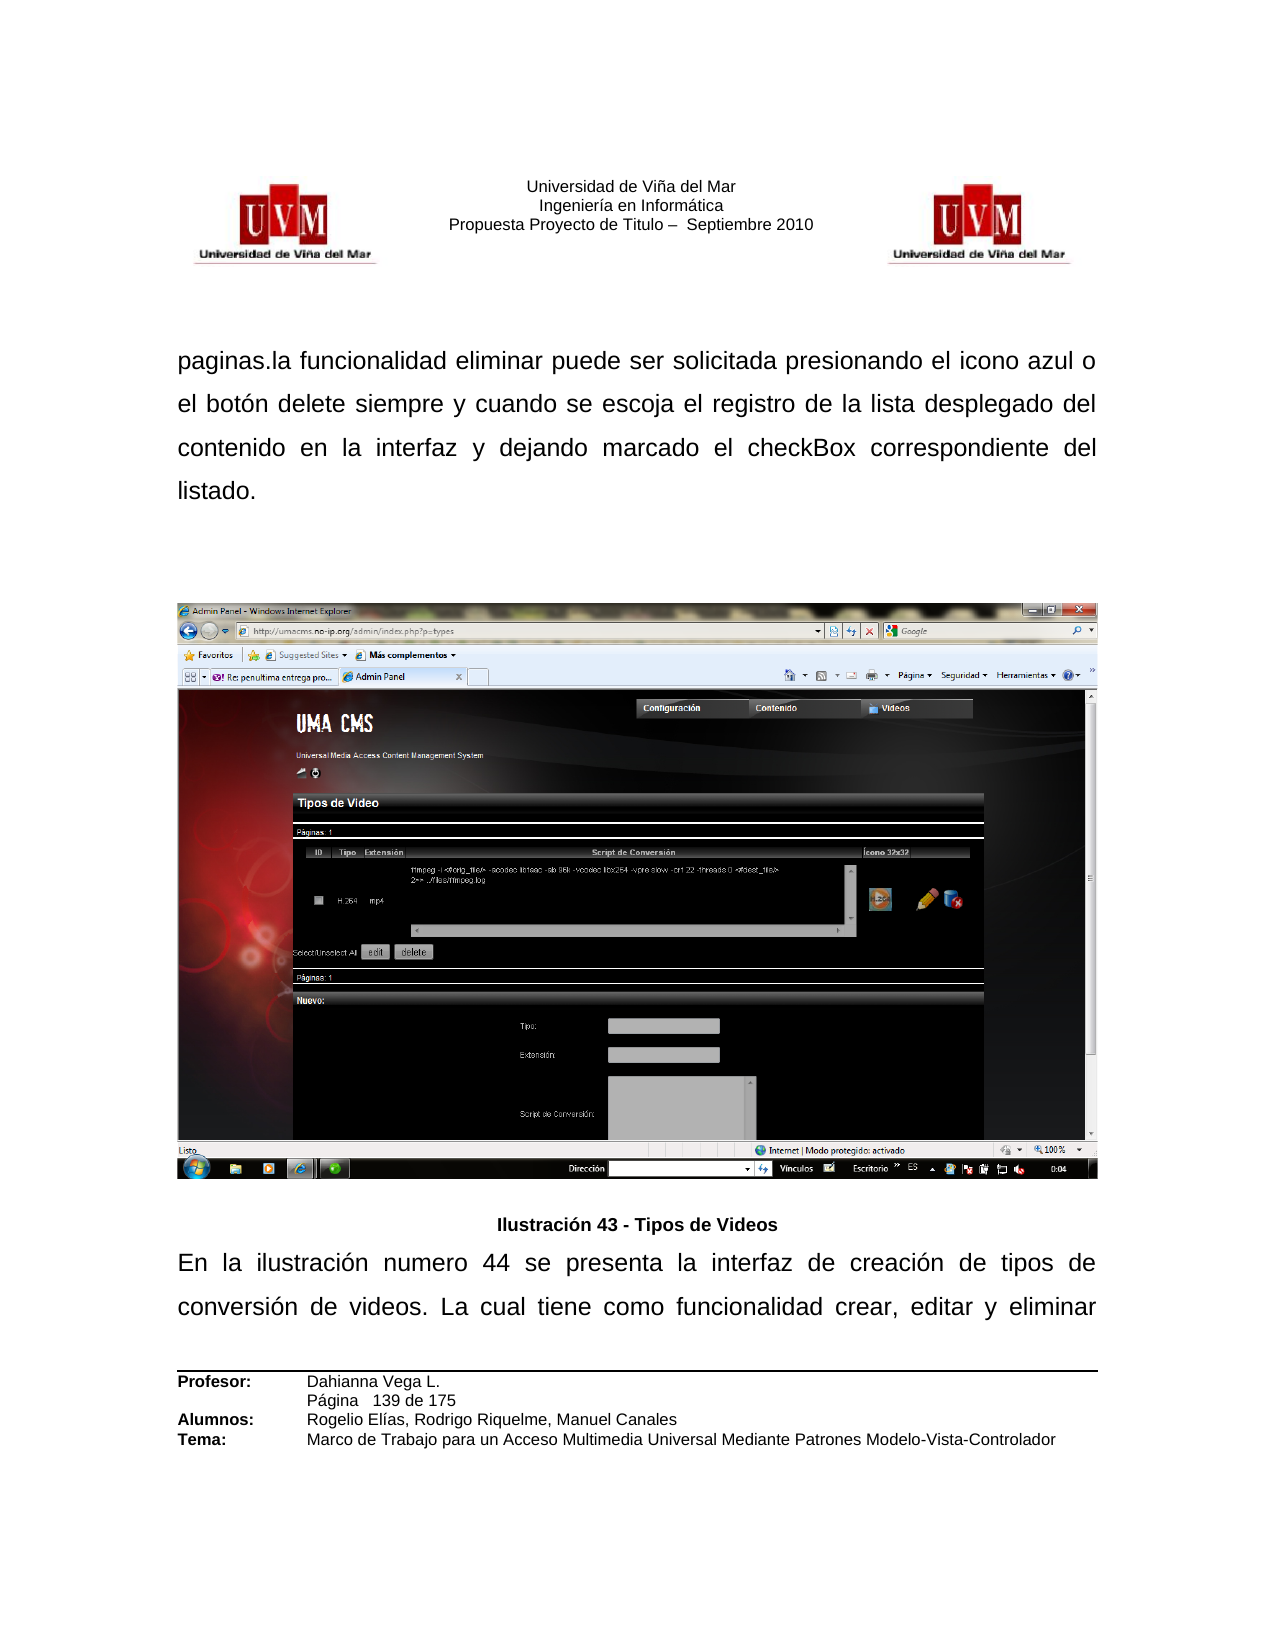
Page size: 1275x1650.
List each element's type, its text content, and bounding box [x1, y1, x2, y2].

picture [177, 176, 390, 267]
picture [871, 176, 1084, 267]
picture [177, 603, 1098, 1179]
text Ilustración 43 - Tipos de Videos [177, 1214, 1098, 1236]
